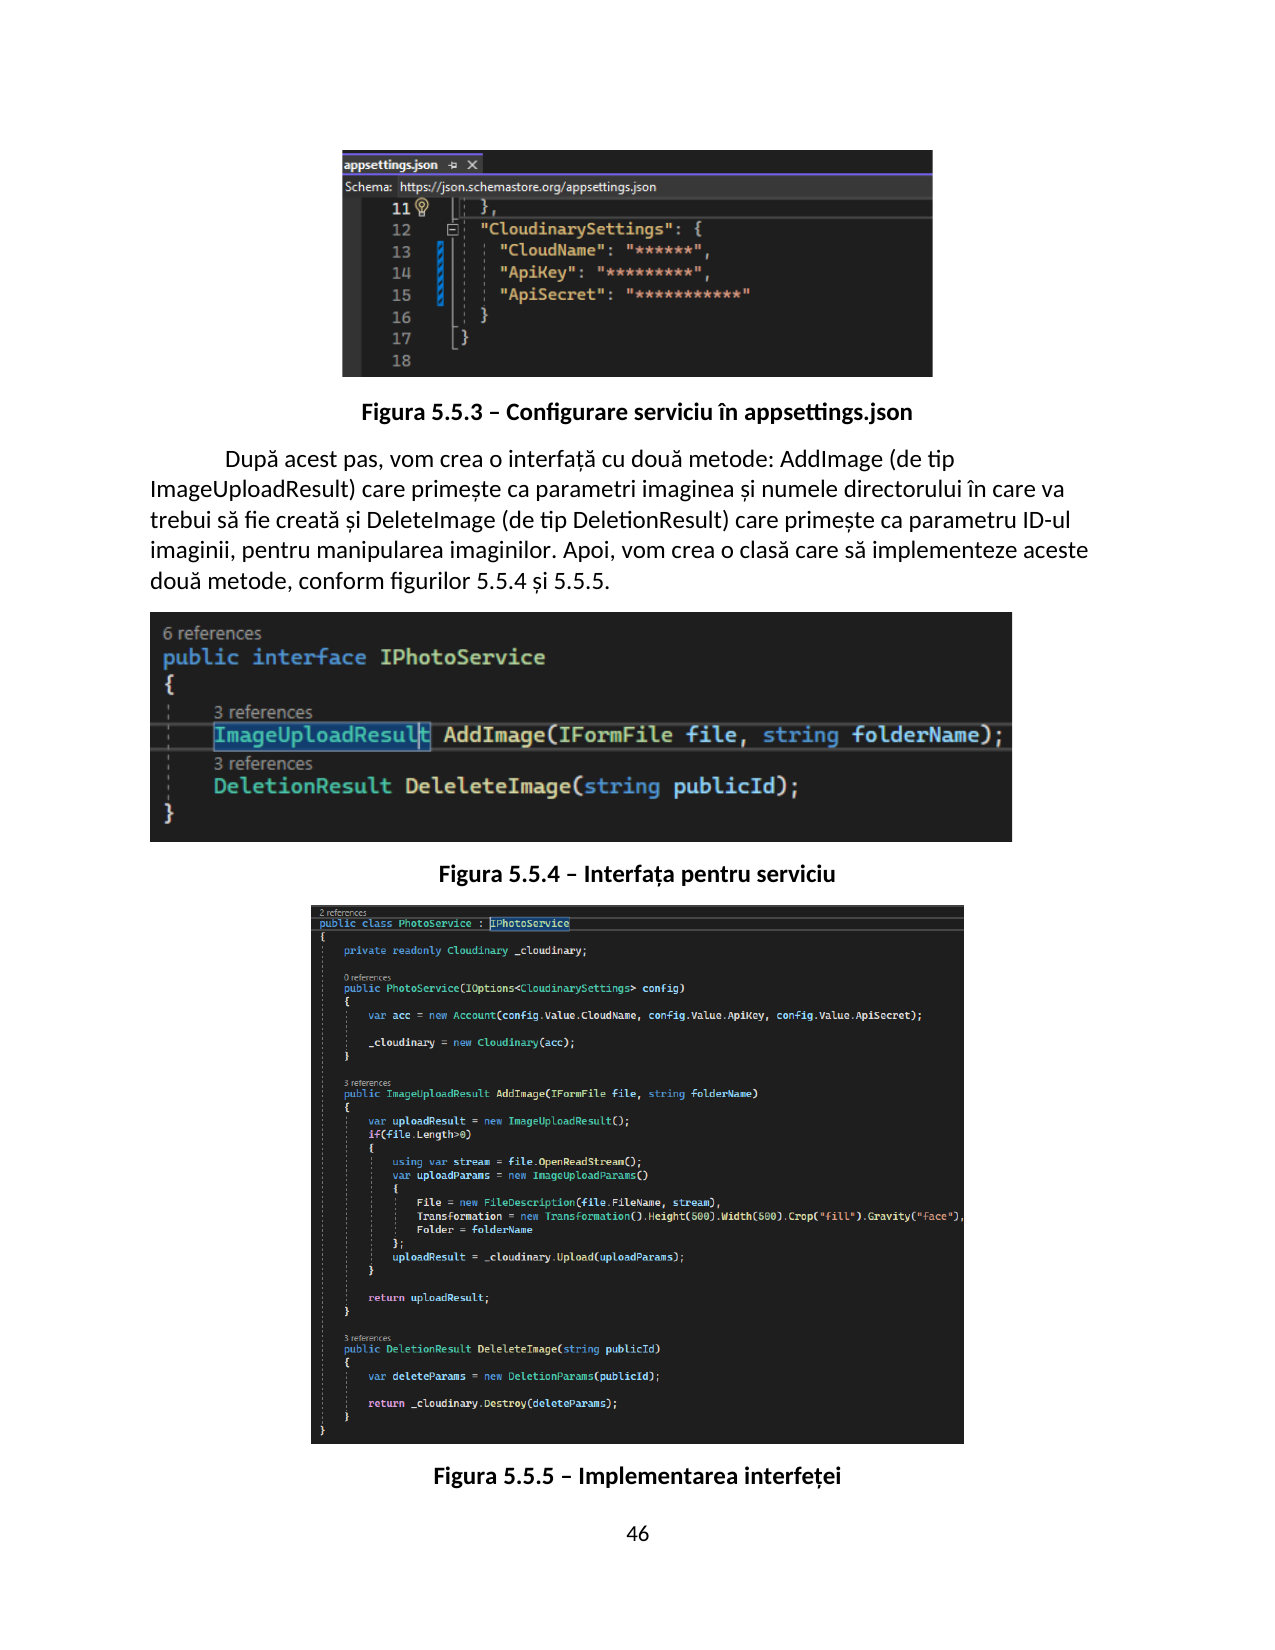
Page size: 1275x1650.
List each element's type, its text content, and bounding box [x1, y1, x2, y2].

text Figura 5.5.4 – Interfața pentru serviciu [150, 859, 1125, 889]
text Figura 5.5.3 – Configurare serviciu în appsettings.json [150, 396, 1125, 426]
text După acest pas, vom crea o interfață cu două metode: AddImage (de tip ImageUploadResult) care primește ca parametri imaginea și numele directorului în care va trebui să fie creată și DeleteImage (de tip DeletionResult) care primește ca parametru ID-ul imaginii, pentru manipularea imaginilor. Apoi, vom crea o clasă care să implementeze aceste două metode, conform figurilor 5.5.4 și 5.5.5. [150, 443, 1125, 596]
text Figura 5.5.5 – Implementarea interfeței [150, 1460, 1125, 1491]
picture [150, 612, 1013, 842]
picture [311, 905, 964, 1444]
picture [342, 150, 933, 377]
